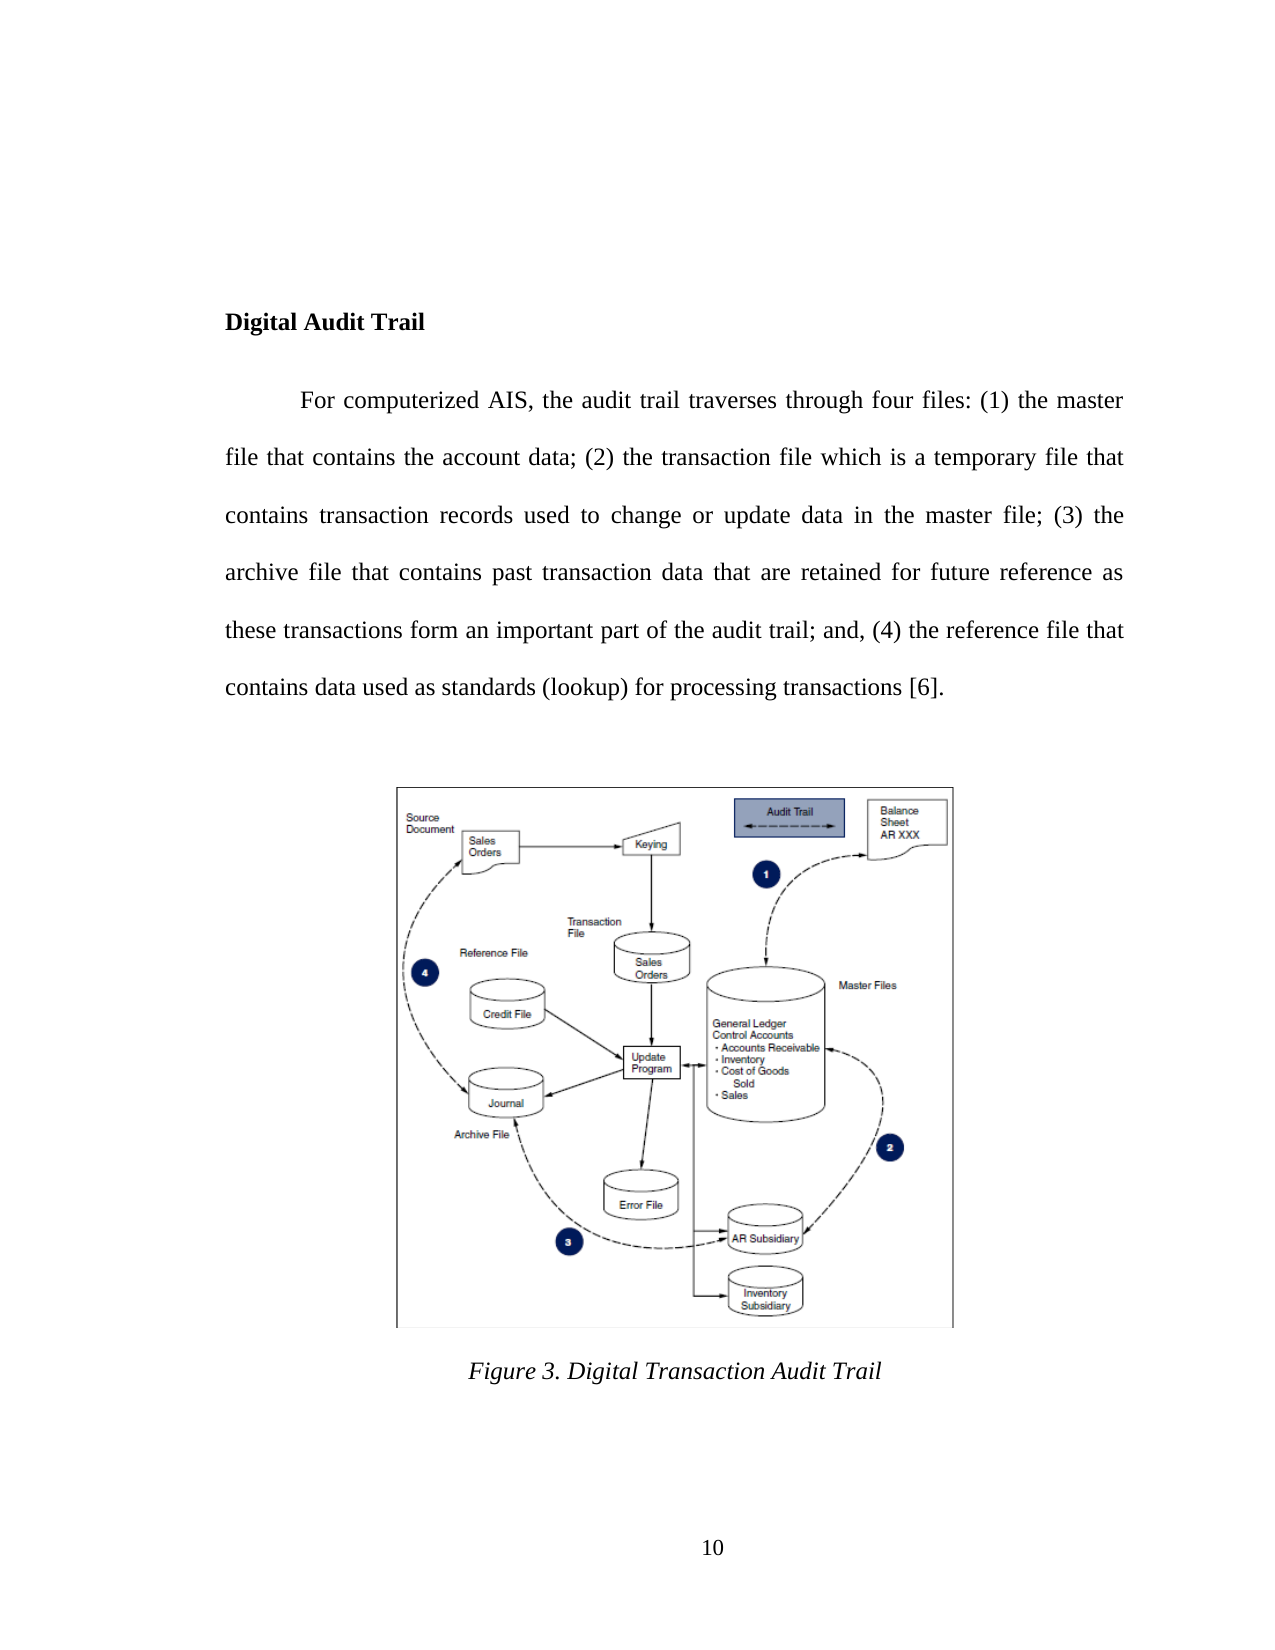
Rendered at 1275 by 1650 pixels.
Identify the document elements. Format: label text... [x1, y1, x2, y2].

text Digital Audit Trail [225, 307, 1125, 335]
text Figure 3. Digital Transaction Audit Trail [225, 1356, 1125, 1385]
text For computerized AIS, the audit trail traverses through four files: (1) the master file that contains the account data; (2) the transaction file which is a temporary file that contains transaction records used to change or update data in the master file; (3) the archive file that contains past transaction data that are retained for future reference as these transactions form an important part of the audit trail; and, (4) the reference file that contains data used as standards (lookup) for processing transactions [6]. [225, 385, 1125, 701]
picture [396, 787, 954, 1328]
